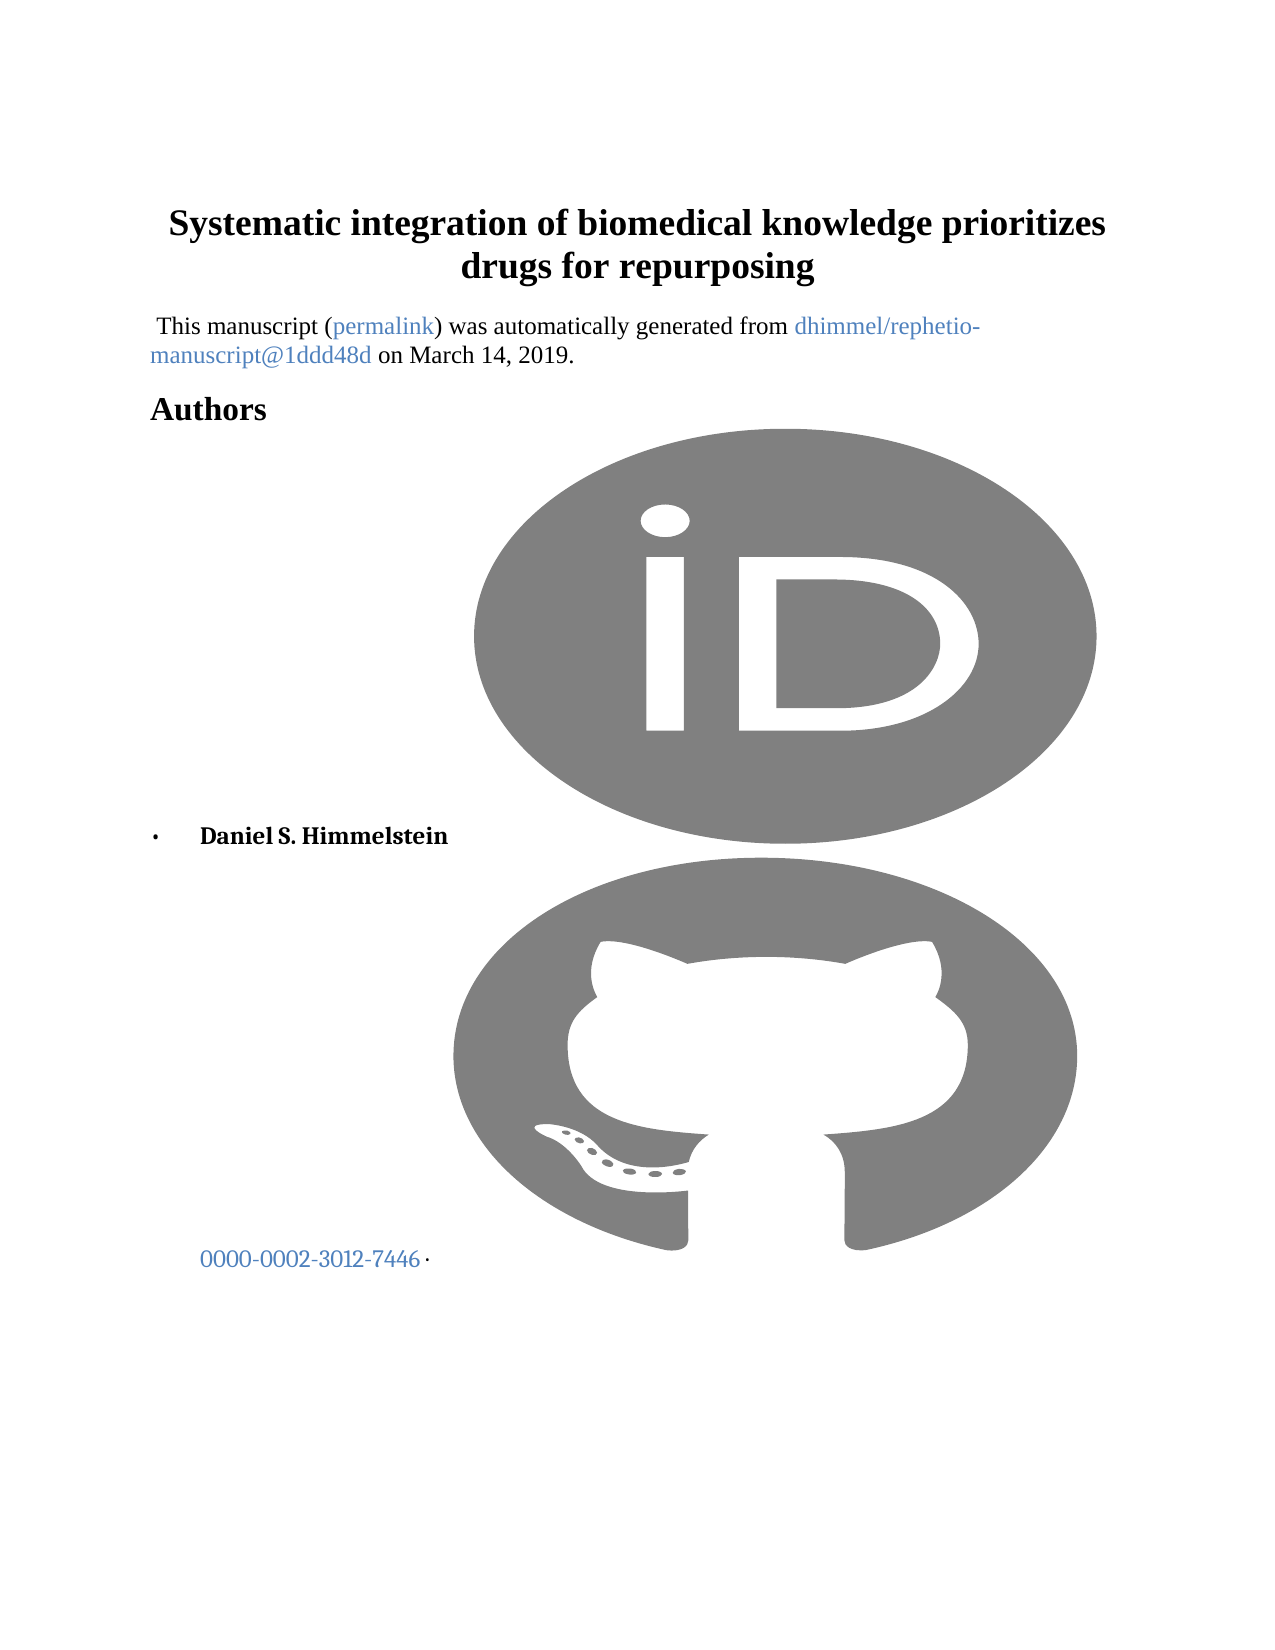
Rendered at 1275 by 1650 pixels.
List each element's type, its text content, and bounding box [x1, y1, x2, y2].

text This manuscript (permalink) was automatically generated from dhimmel/rephetio-manuscript@1ddd48d on March 14, 2019. [150, 311, 1125, 369]
title Systematic integration of biomedical knowledge prioritizes drugs for repurposing [150, 200, 1125, 286]
subtitle Authors [150, 389, 1125, 428]
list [150, 428, 1125, 1274]
